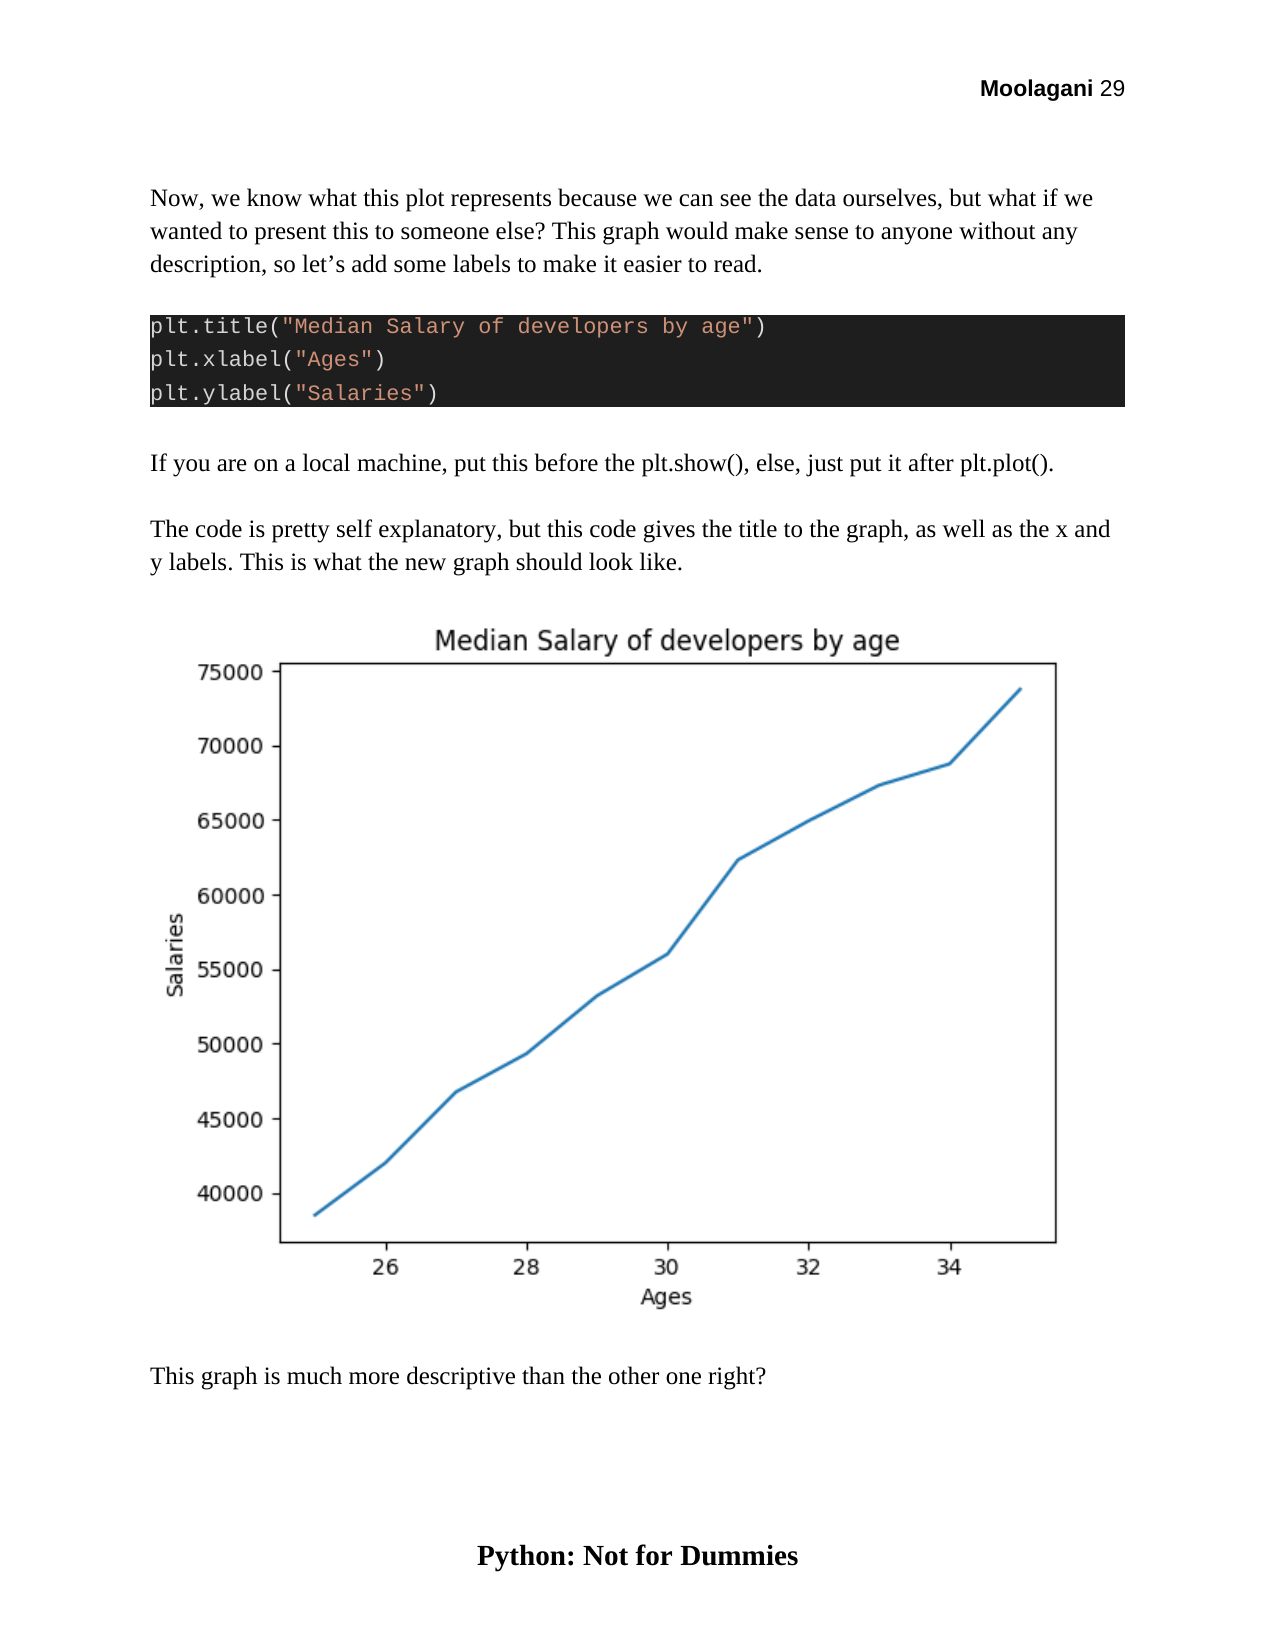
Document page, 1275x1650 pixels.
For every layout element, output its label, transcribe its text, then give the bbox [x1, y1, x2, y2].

text plt.xlabel("Ages") [150, 348, 1125, 373]
text plt.ylabel("Salaries") [150, 382, 1125, 407]
text This graph is much more descriptive than the other one right? [150, 1361, 1125, 1390]
picture [150, 613, 1071, 1325]
text The code is pretty self explanatory, but this code gives the title to the graph, as well as the x and y labels. This is what the new graph should look like. [150, 514, 1125, 576]
text Now, we know what this plot represents because we can see the data ourselves, but what if we wanted to present this to someone else? This graph would make sense to anyone without any description, so let’s add some labels to make it easier to read. [150, 183, 1125, 278]
text plt.title("Median Salary of developers by age") [150, 315, 1125, 340]
text If you are on a local machine, put this before the plt.show(), else, just put it after plt.plot(). [150, 448, 1125, 477]
